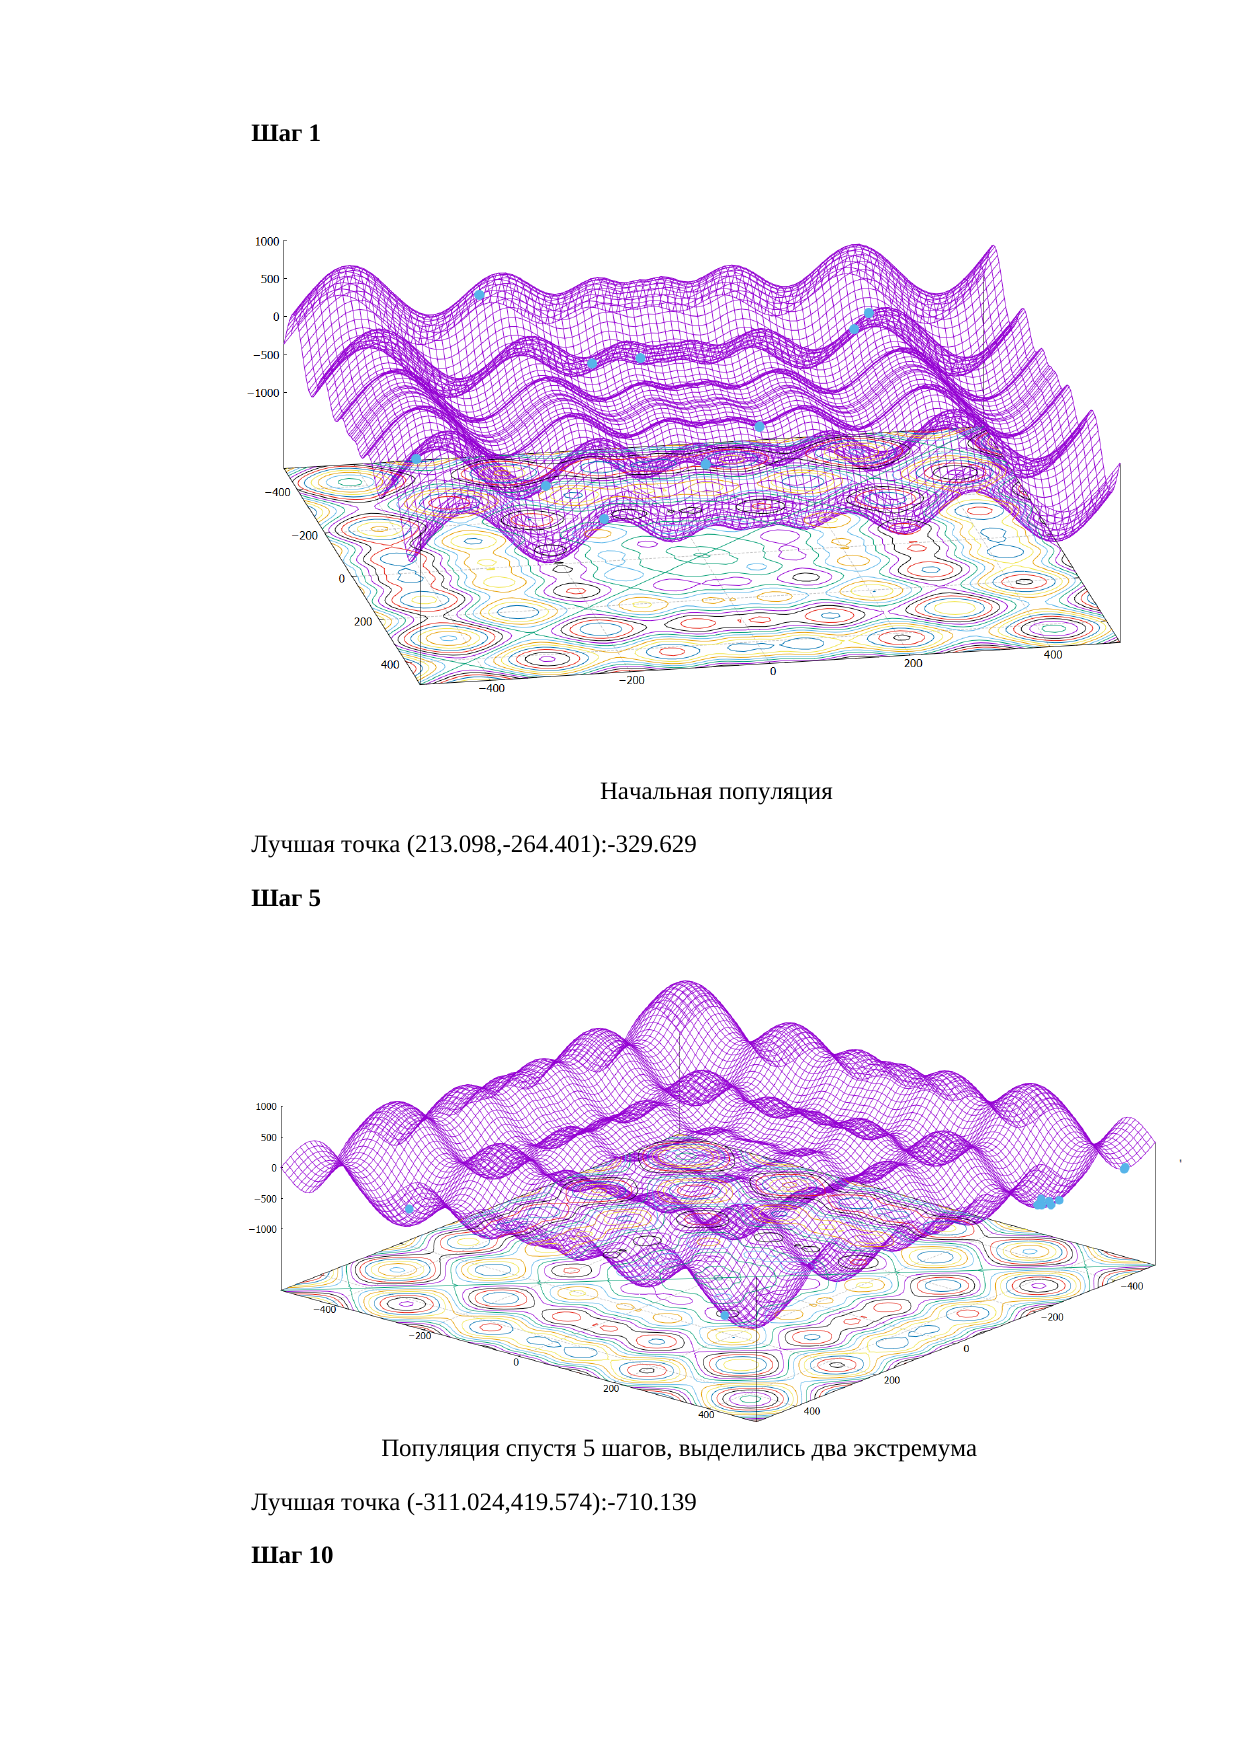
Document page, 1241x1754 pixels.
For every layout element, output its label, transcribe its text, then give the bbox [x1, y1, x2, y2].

text Шаг 5 [177, 883, 1181, 912]
text Лучшая точка (-311.024,419.574):-710.139 [177, 1487, 1181, 1516]
text Шаг 10 [177, 1541, 1181, 1569]
picture [177, 937, 1182, 1429]
text Лучшая точка (213.098,-264.401):-329.629 [177, 829, 1181, 858]
text Начальная популяция [177, 776, 1181, 804]
text Популяция спустя 5 шагов, выделились два экстремума [177, 1429, 1181, 1462]
text Шаг 1 [177, 118, 1181, 147]
picture [177, 172, 1182, 751]
